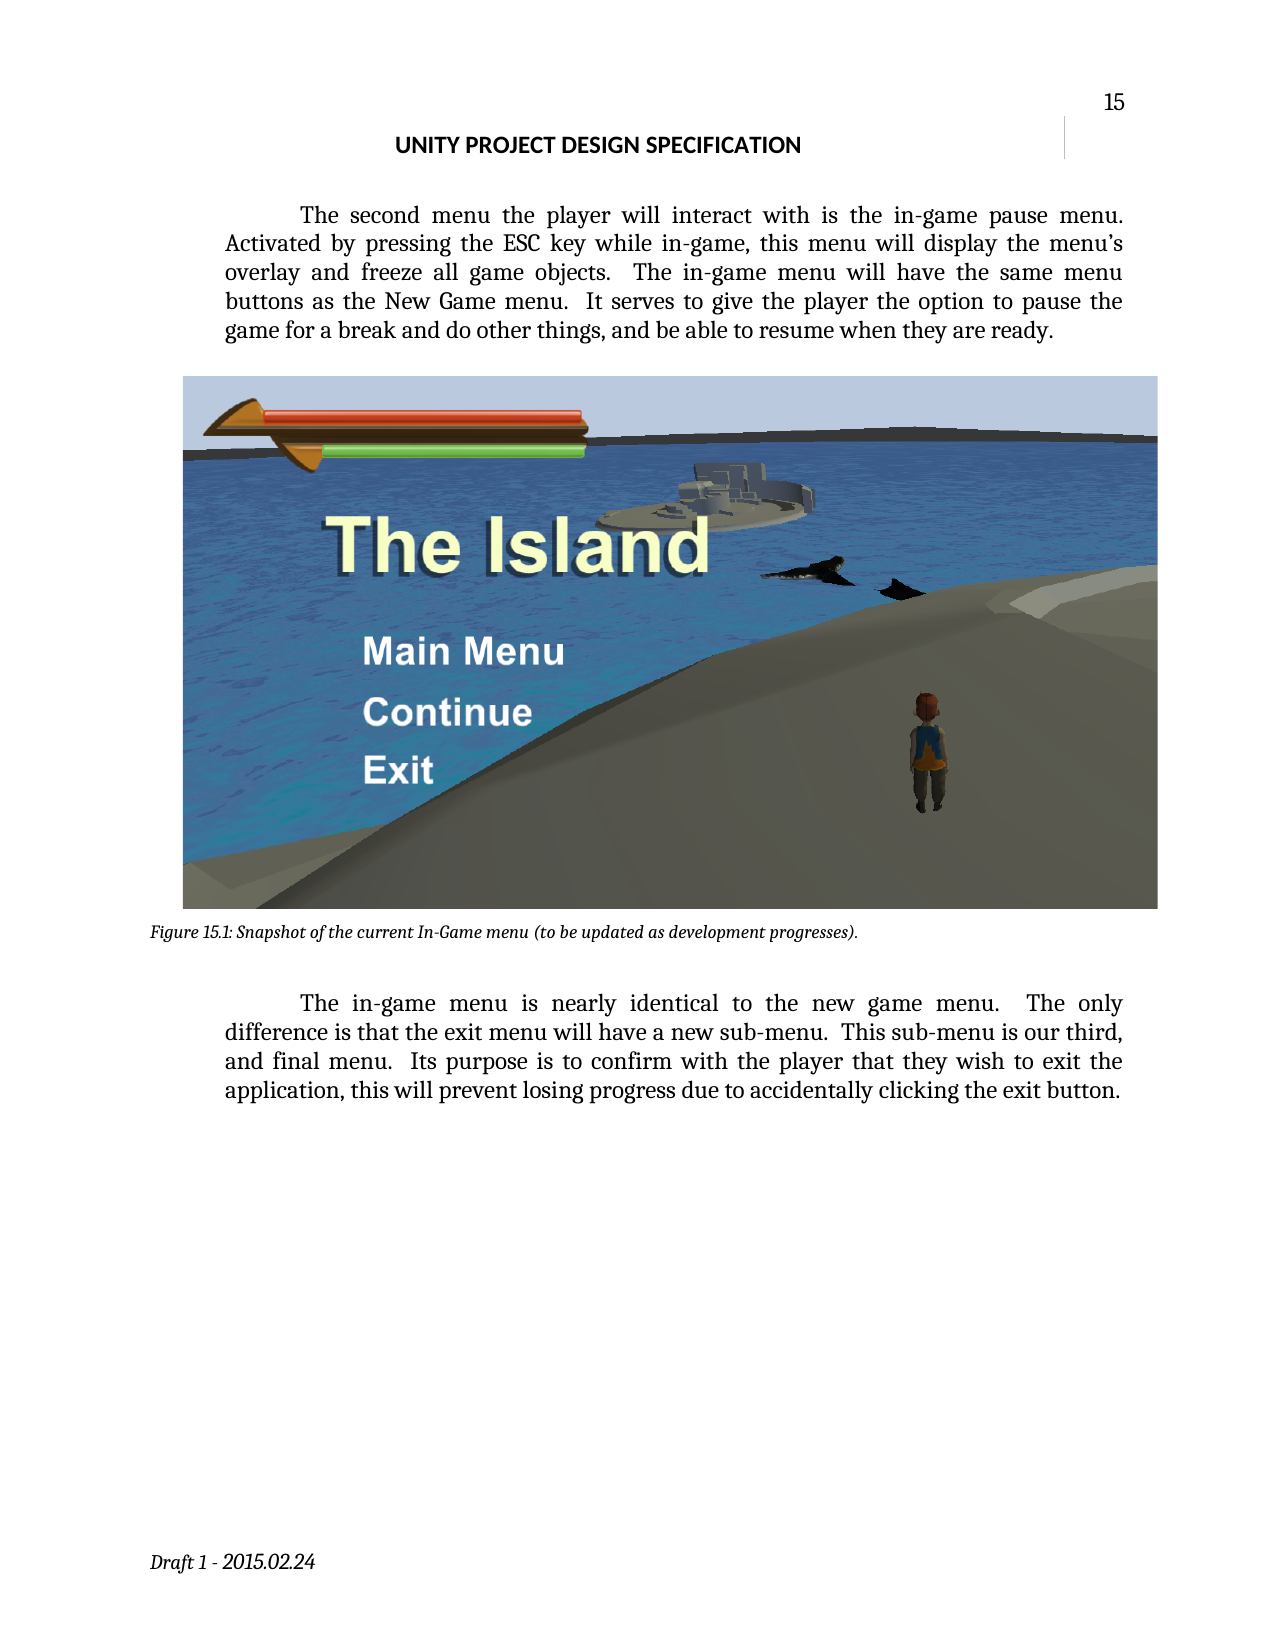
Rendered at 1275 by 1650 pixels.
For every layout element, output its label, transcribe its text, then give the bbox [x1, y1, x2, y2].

text The in-game menu is nearly identical to the new game menu. The only difference is that the exit menu will have a new sub-menu. This sub-menu is our third, and final menu. Its purpose is to confirm with the player that they wish to exit the application, this will prevent losing progress due to accidentally clicking the exit button. [225, 989, 1125, 1104]
text The second menu the player will interact with is the in-game pause menu. Activated by pressing the ESC key while in-game, this menu will display the menu’s overlay and freeze all game objects. The in-game menu will have the same menu buttons as the New Game menu. It serves to give the player the option to pause the game for a break and do other things, and be able to resume when they are ready. [225, 201, 1125, 344]
picture [182, 376, 1158, 909]
